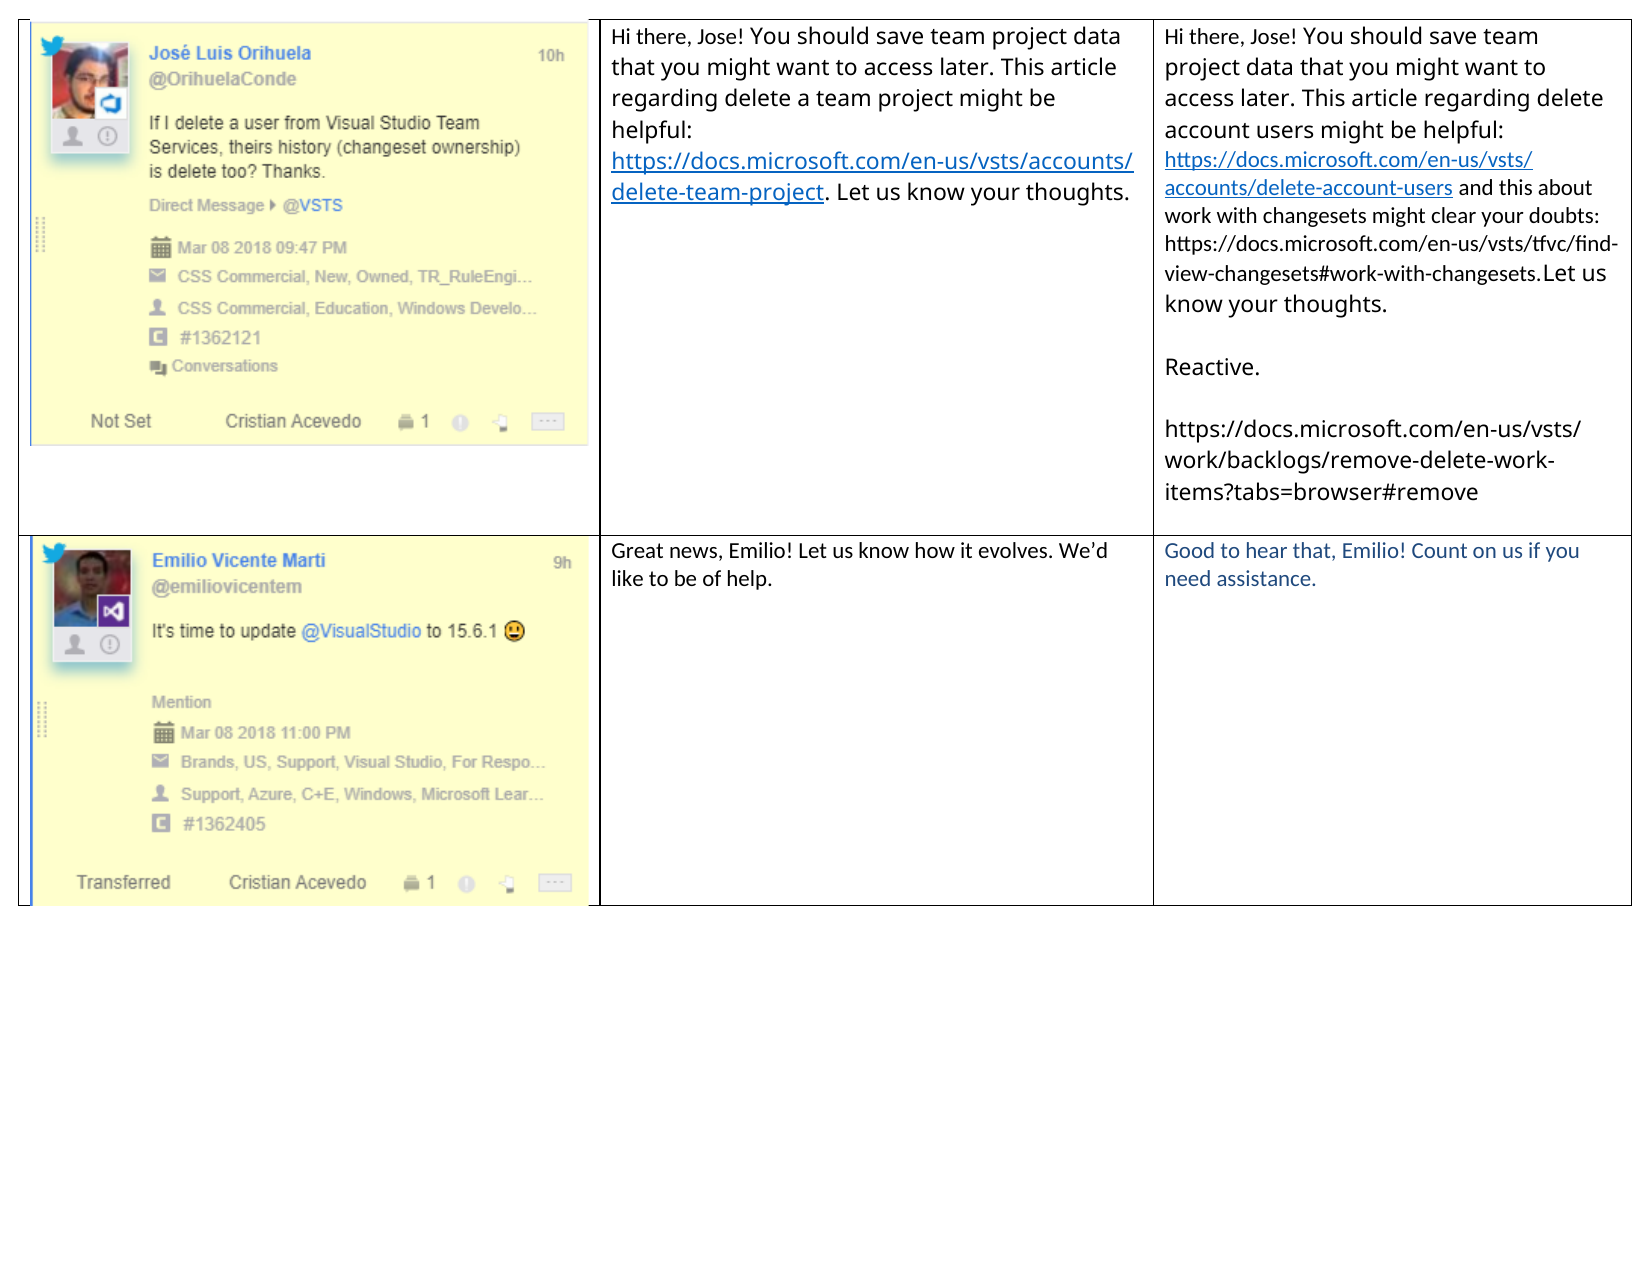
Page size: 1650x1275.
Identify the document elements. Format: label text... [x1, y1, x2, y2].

table_cell [589, 536, 599, 905]
table_cell Good to hear that, Emilio! Count on us if you need assistance. [1154, 536, 1631, 905]
table_cell Hi there, Jose! You should save team project data that you might want to access later. This article regarding delete account users might be helpful: https://docs.microsoft.com/en-us/vsts/accounts/delete-account-users and this about work with changesets might clear your doubts: https://docs.microsoft.com/en-us/vsts/tfvc/find-view-changesets#work-with-changesets.Let us know your thoughts. Reactive. https://docs.microsoft.com/en-us/vsts/work/backlogs/remove-delete-work-items?tabs=browser#remove [1154, 20, 1631, 535]
table_cell [19, 536, 30, 905]
table_cell Hi there, Jose! You should save team project data that you might want to access later. This article regarding delete a team project might be helpful: https://docs.microsoft.com/en-us/vsts/accounts/delete-team-project. Let us know your thoughts. [601, 20, 1153, 535]
table_cell Great news, Emilio! Let us know how it evolves. We’d like to be of help. [601, 536, 1153, 905]
picture [30, 536, 589, 906]
table_cell [19, 20, 599, 535]
picture [30, 19, 589, 446]
